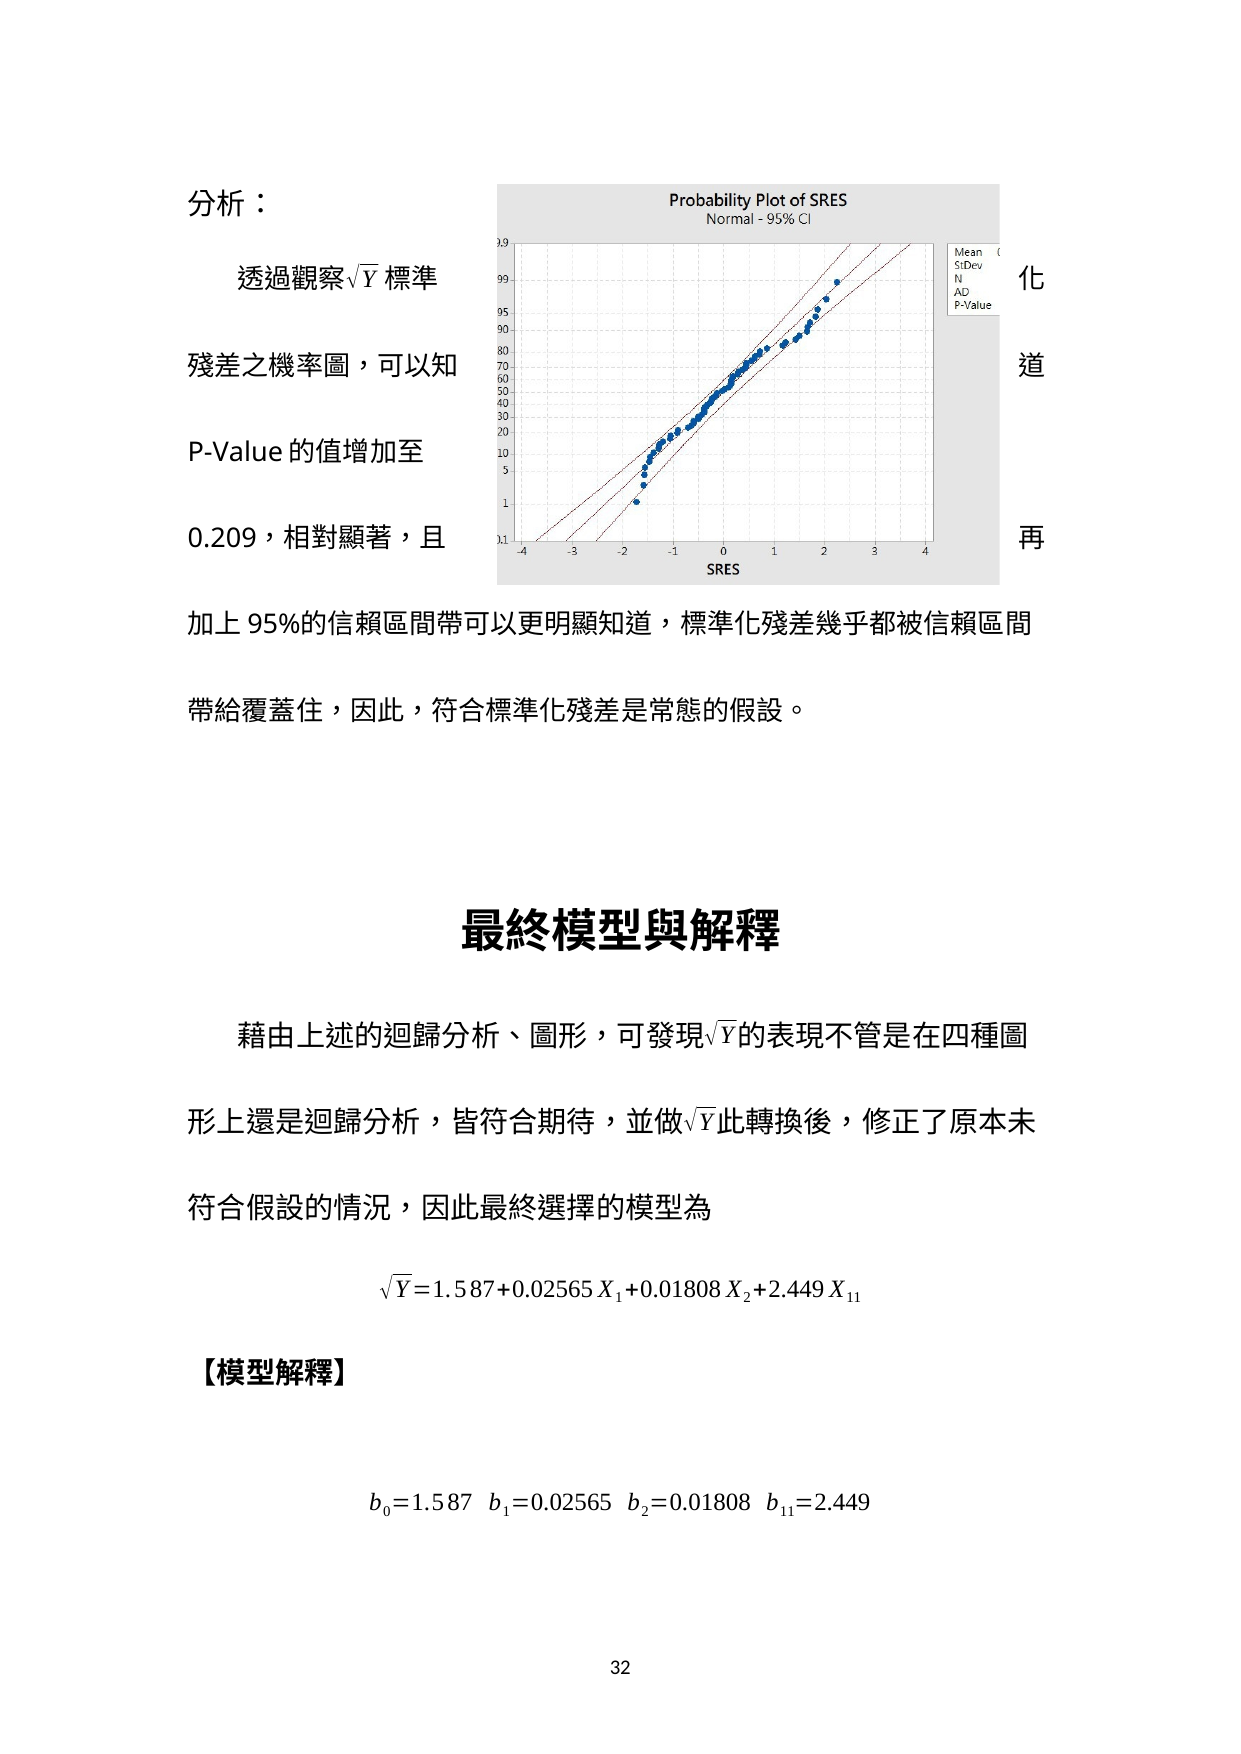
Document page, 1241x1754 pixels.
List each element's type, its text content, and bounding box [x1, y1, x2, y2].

text 最終模型與解釋 [187, 891, 1053, 966]
text 分析： [187, 164, 1053, 239]
picture [498, 184, 1000, 585]
text 【模型解釋】 [187, 1333, 1053, 1408]
text 藉由上述的迴歸分析、圖形，可發現的表現不管是在四種圖形上還是迴歸分析，皆符合期待，並做此轉換後，修正了原本未符合假設的情況，因此最終選擇的模型為 [187, 996, 1053, 1244]
